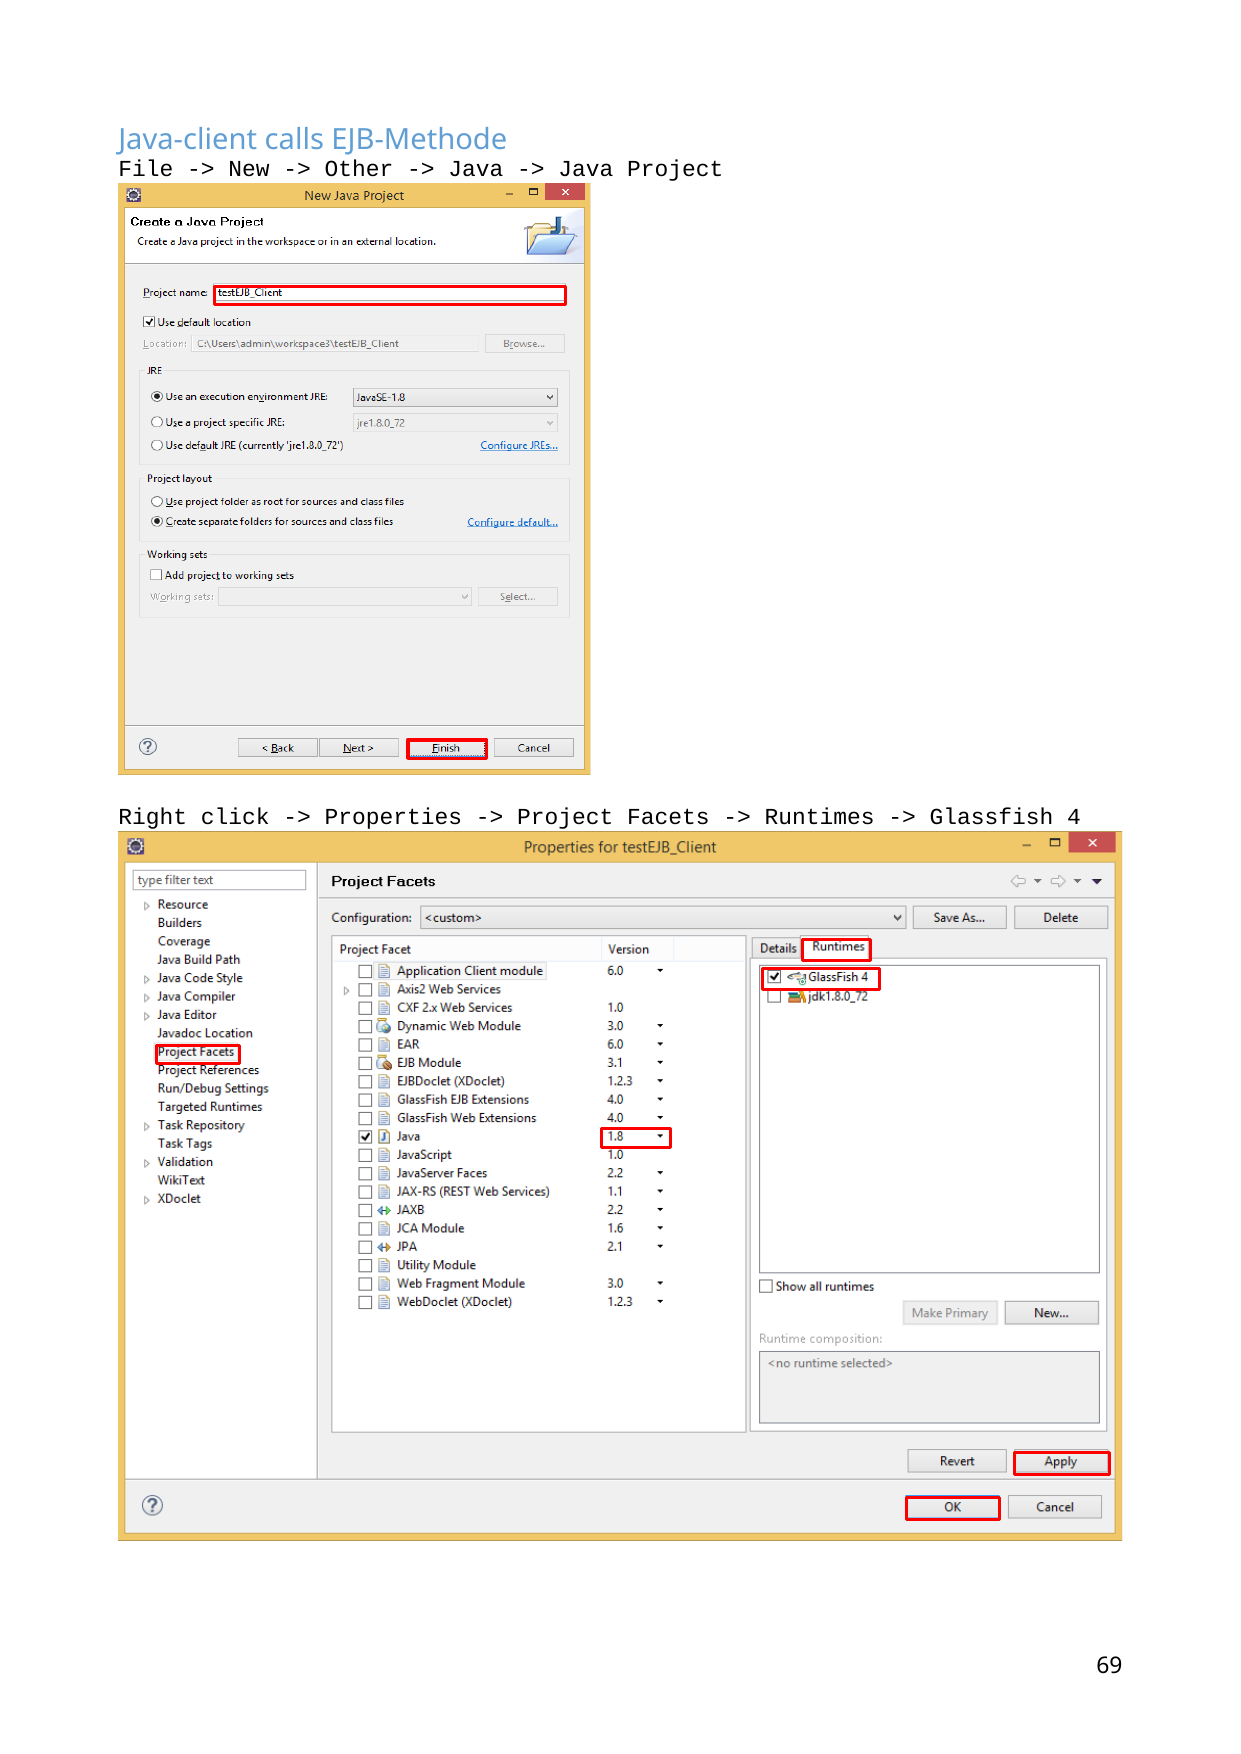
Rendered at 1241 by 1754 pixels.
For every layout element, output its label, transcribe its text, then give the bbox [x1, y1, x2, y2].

text File -> New -> Other -> Java -> Java Project [118, 158, 1122, 184]
text Java-client calls EJB-Methode [118, 118, 1122, 158]
picture [118, 831, 1123, 1541]
text Right click -> Properties -> Project Facets -> Runtimes -> Glassfish 4 [118, 806, 1122, 831]
picture [118, 183, 591, 775]
